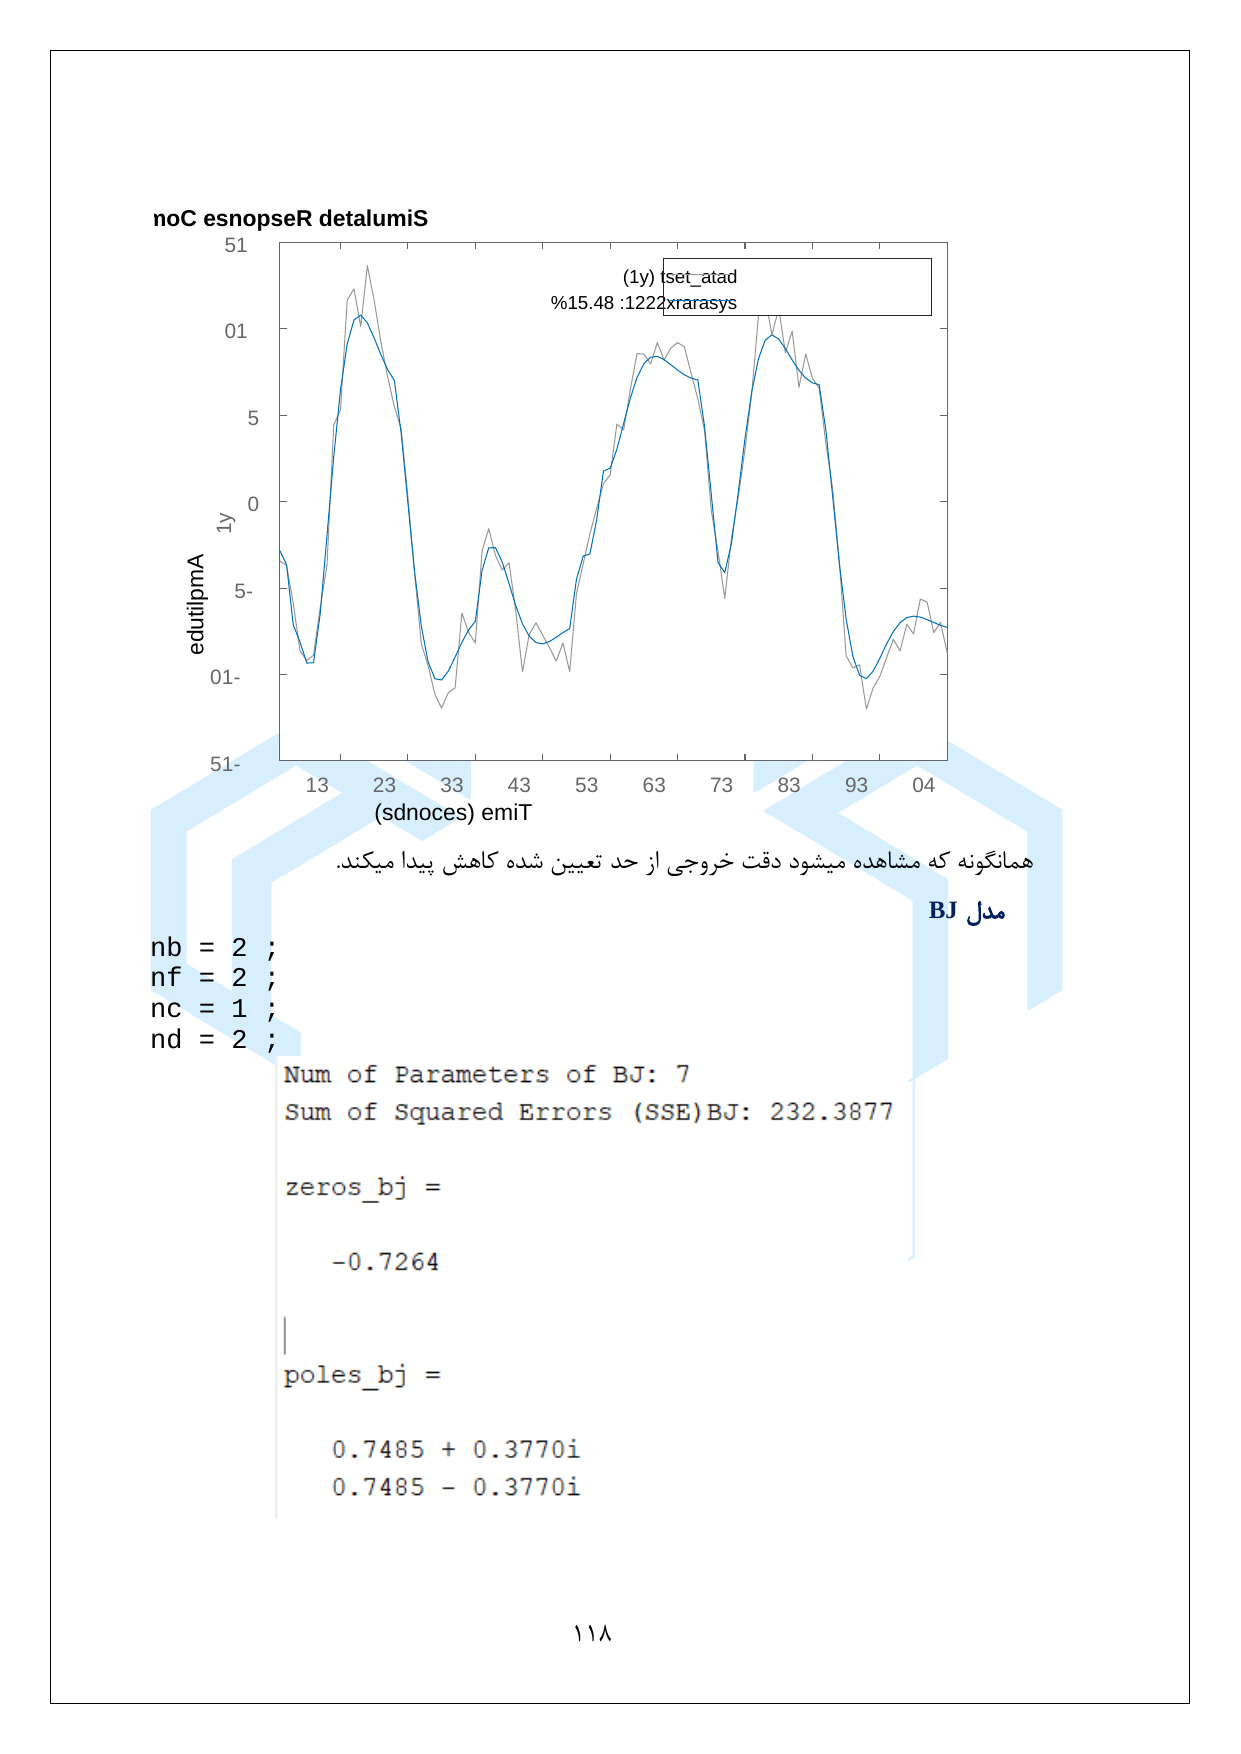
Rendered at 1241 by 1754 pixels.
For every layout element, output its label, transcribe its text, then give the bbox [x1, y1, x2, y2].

subtitle مدل BJ [150, 895, 1063, 928]
text همانگونه که مشاهده میشود دقت خروجی از حد تعیین شده کاهش پیدا میکند. [150, 849, 1063, 878]
text nd = 2 ; [150, 1026, 1063, 1056]
text nb = 2 ; [150, 933, 1063, 964]
text nf = 2 ; [150, 964, 1063, 995]
picture [275, 1056, 909, 1519]
text nc = 1 ; [150, 995, 1063, 1026]
